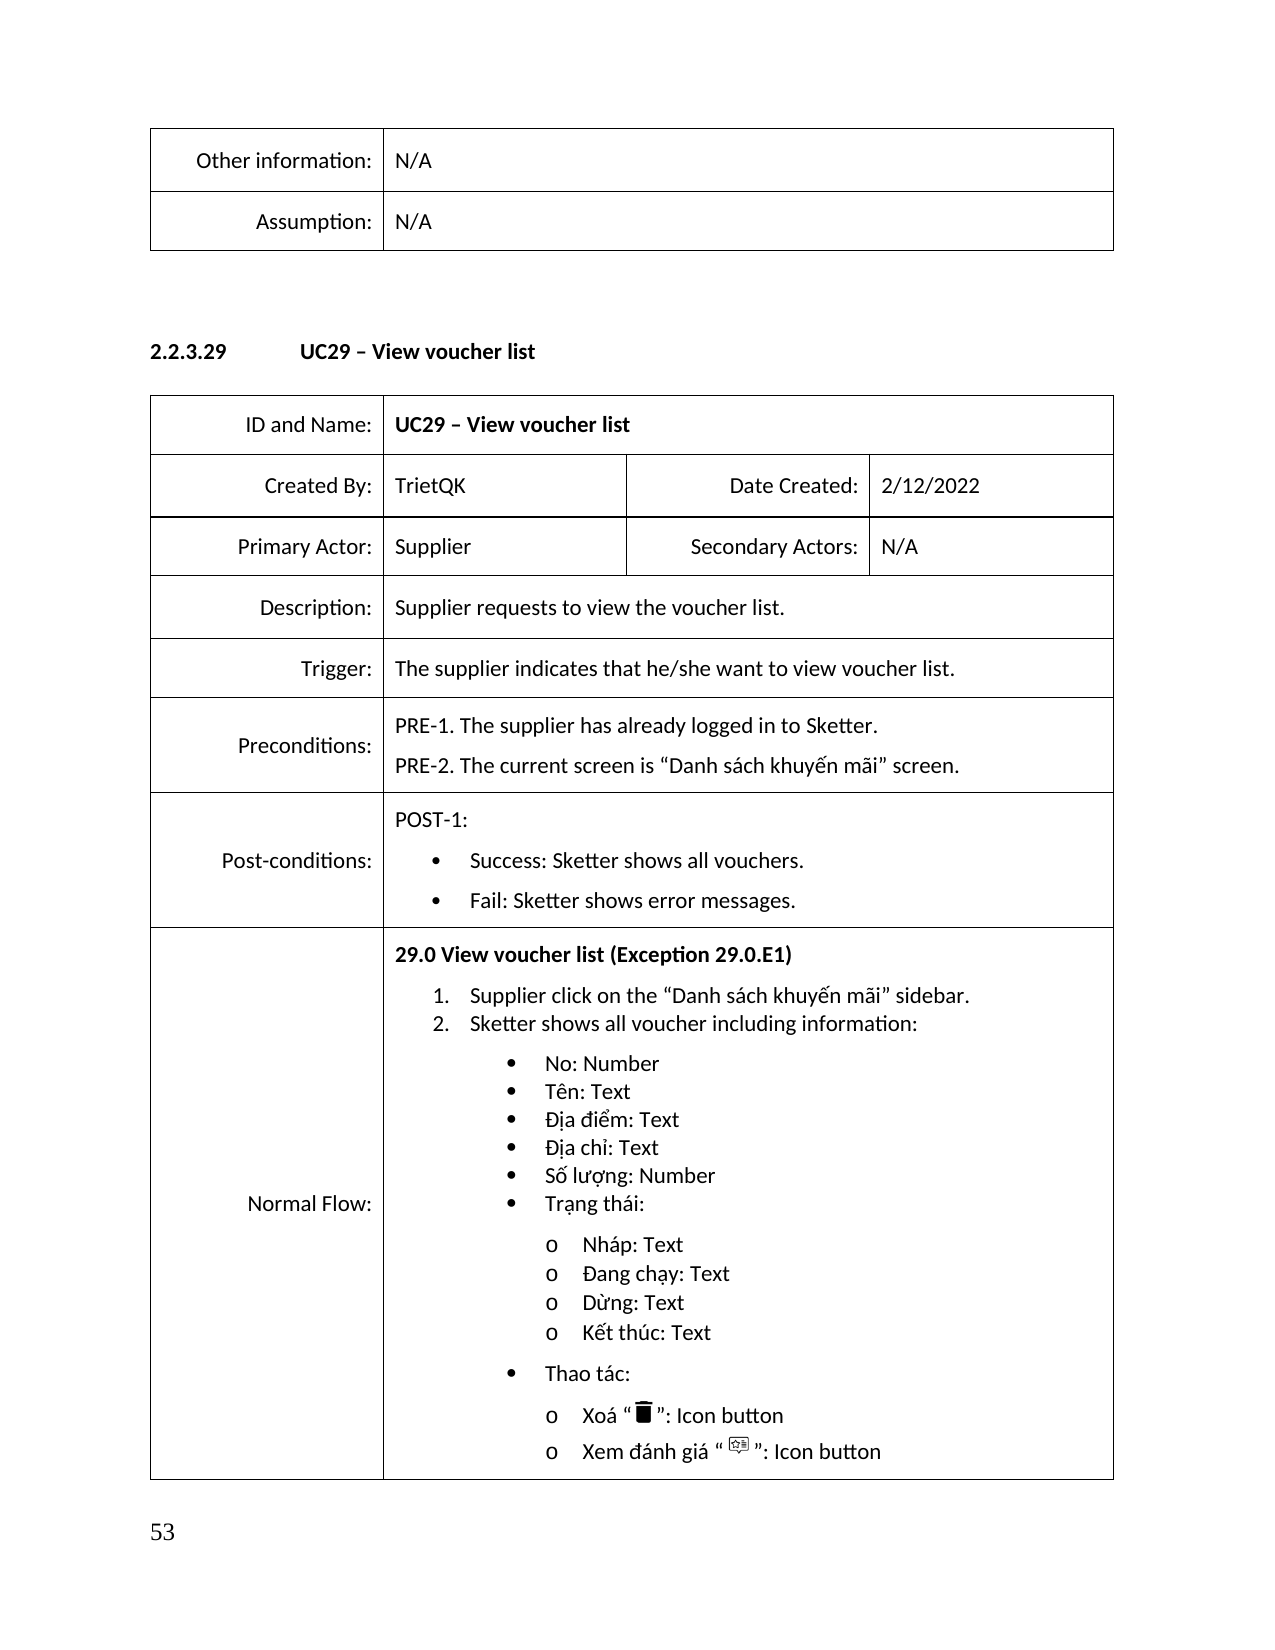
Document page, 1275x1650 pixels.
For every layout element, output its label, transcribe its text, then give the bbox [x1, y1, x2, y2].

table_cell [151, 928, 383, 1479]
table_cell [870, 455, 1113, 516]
picture [723, 1430, 754, 1460]
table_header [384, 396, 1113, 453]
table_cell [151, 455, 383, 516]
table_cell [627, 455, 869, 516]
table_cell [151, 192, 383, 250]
list UC29 – View voucher list [150, 337, 1125, 365]
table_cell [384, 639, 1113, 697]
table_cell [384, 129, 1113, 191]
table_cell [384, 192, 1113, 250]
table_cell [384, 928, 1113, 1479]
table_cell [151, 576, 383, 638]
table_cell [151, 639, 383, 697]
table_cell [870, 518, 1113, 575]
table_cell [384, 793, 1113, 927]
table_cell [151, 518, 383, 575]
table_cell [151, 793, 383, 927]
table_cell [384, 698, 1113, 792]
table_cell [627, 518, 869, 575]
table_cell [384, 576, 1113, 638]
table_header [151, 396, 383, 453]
picture [631, 1399, 656, 1424]
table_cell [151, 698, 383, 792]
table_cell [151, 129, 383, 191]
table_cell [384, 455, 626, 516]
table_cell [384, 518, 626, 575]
